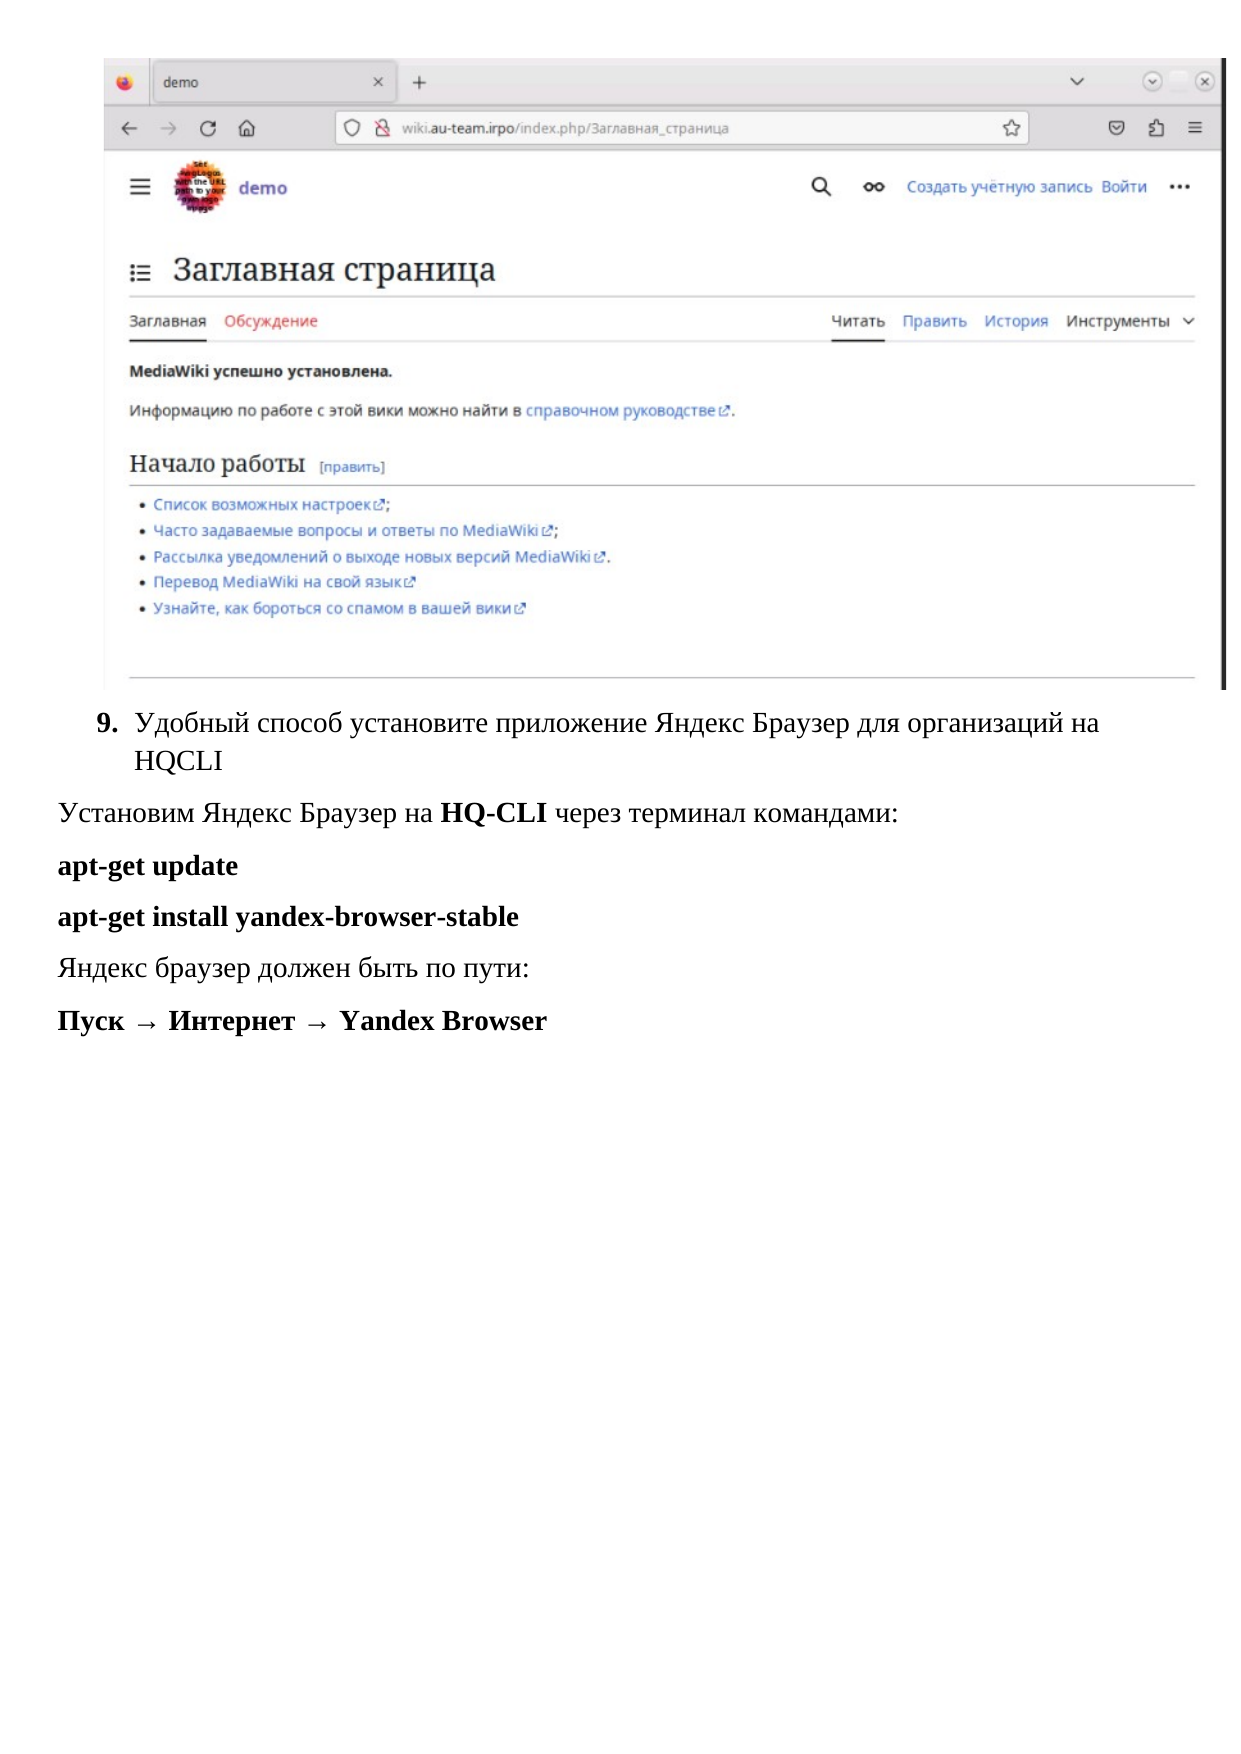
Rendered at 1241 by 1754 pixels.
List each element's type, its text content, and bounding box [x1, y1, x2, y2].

text Установим Яндекс Браузер на HQ-CLI через терминал командами: [57, 796, 1182, 829]
picture [103, 58, 1227, 690]
text apt-get install yandex-browser-stable [57, 899, 1182, 933]
text apt-get update [57, 848, 1182, 881]
text Пуск → Интернет → Yandex Browser [57, 1003, 1182, 1036]
list Удобный способ установите приложение Яндекс Браузер для организаций на HQCLI [96, 705, 1164, 777]
text Яндекс браузер должен быть по пути: [57, 950, 1182, 984]
